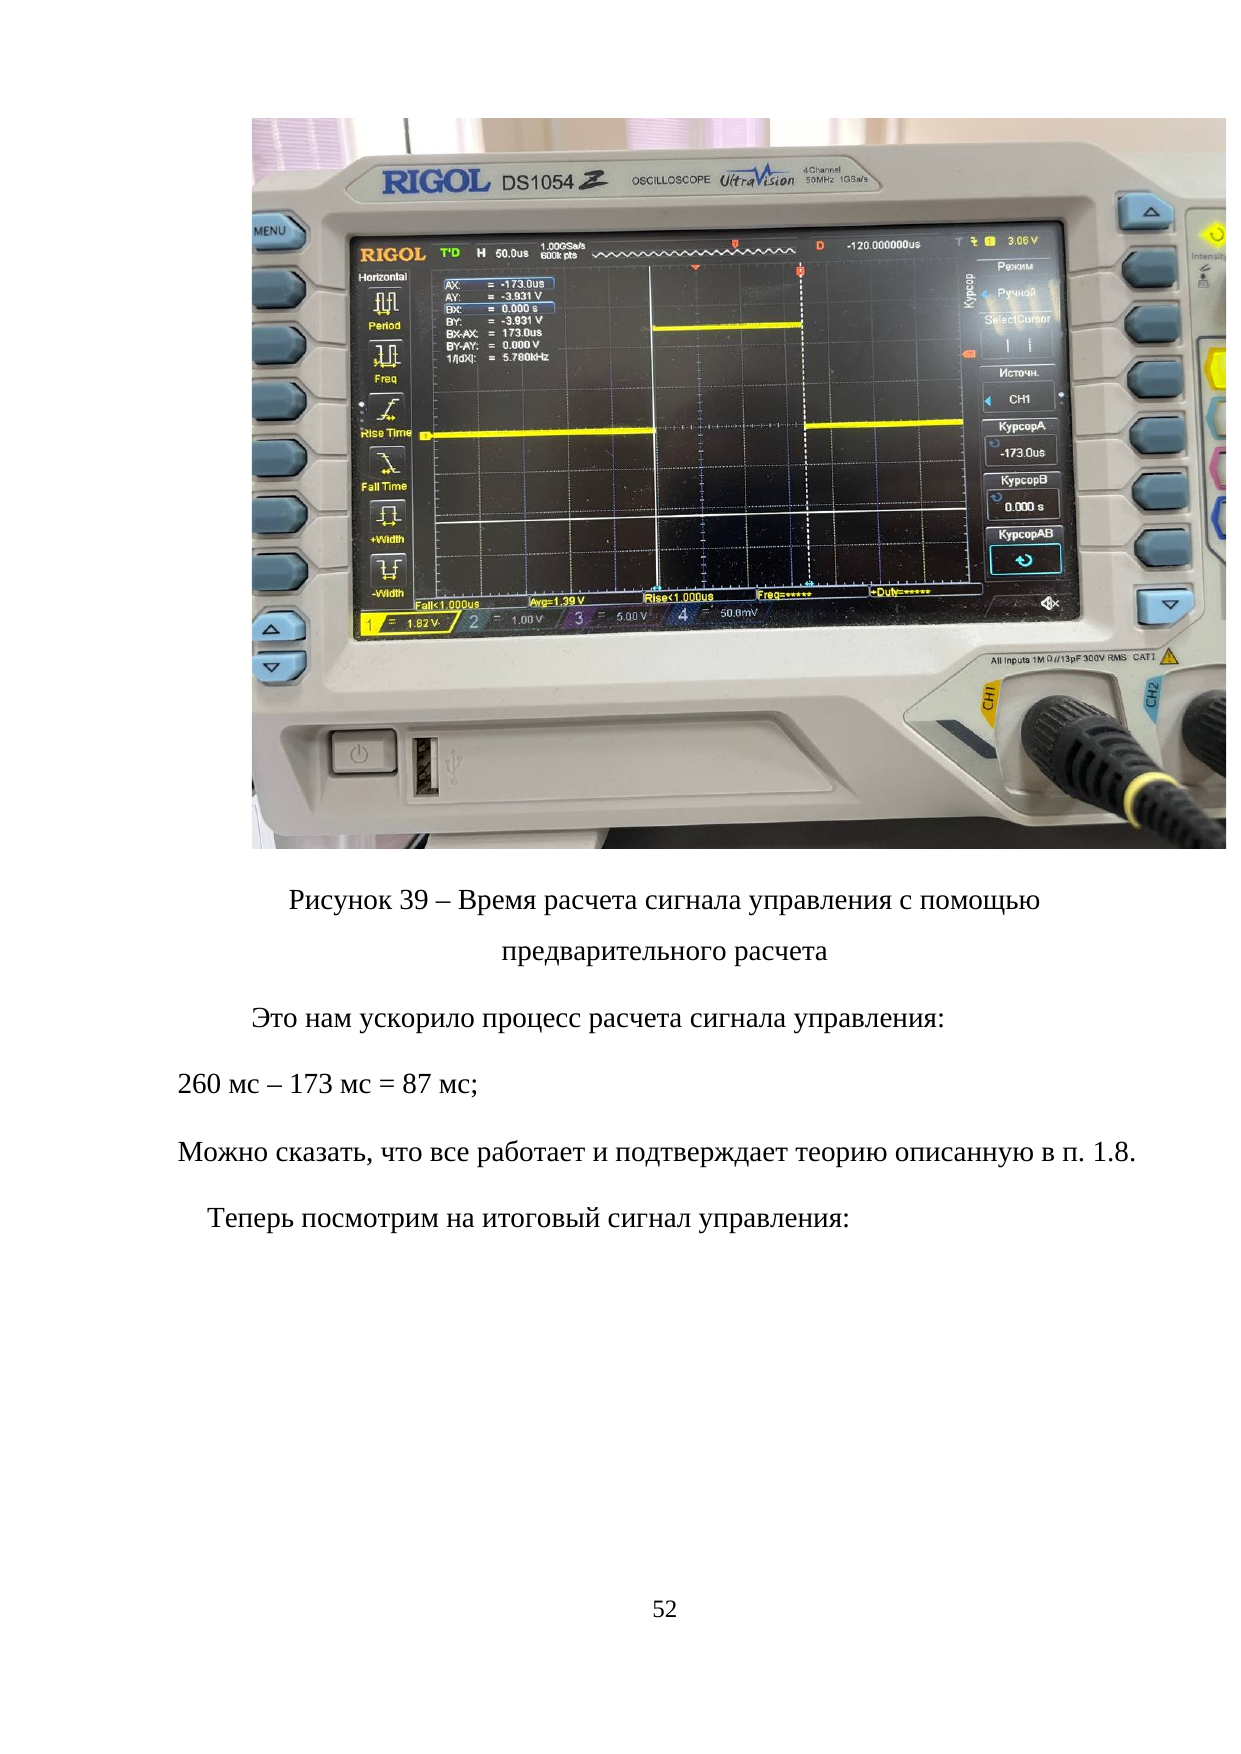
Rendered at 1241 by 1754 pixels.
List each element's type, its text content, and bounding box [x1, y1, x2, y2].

text Рисунок 39 – Время расчета сигнала управления с помощью предварительного расчета [177, 882, 1152, 966]
text Можно сказать, что все работает и подтверждает теорию описанную в п. 1.8. [177, 1134, 1152, 1167]
text 260 мс – 173 мс = 87 мс; [177, 1067, 1152, 1100]
text Это нам ускорило процесс расчета сигнала управления: [177, 1000, 1152, 1033]
text Теперь посмотрим на итоговый сигнал управления: [177, 1201, 1152, 1234]
picture [251, 118, 1227, 849]
